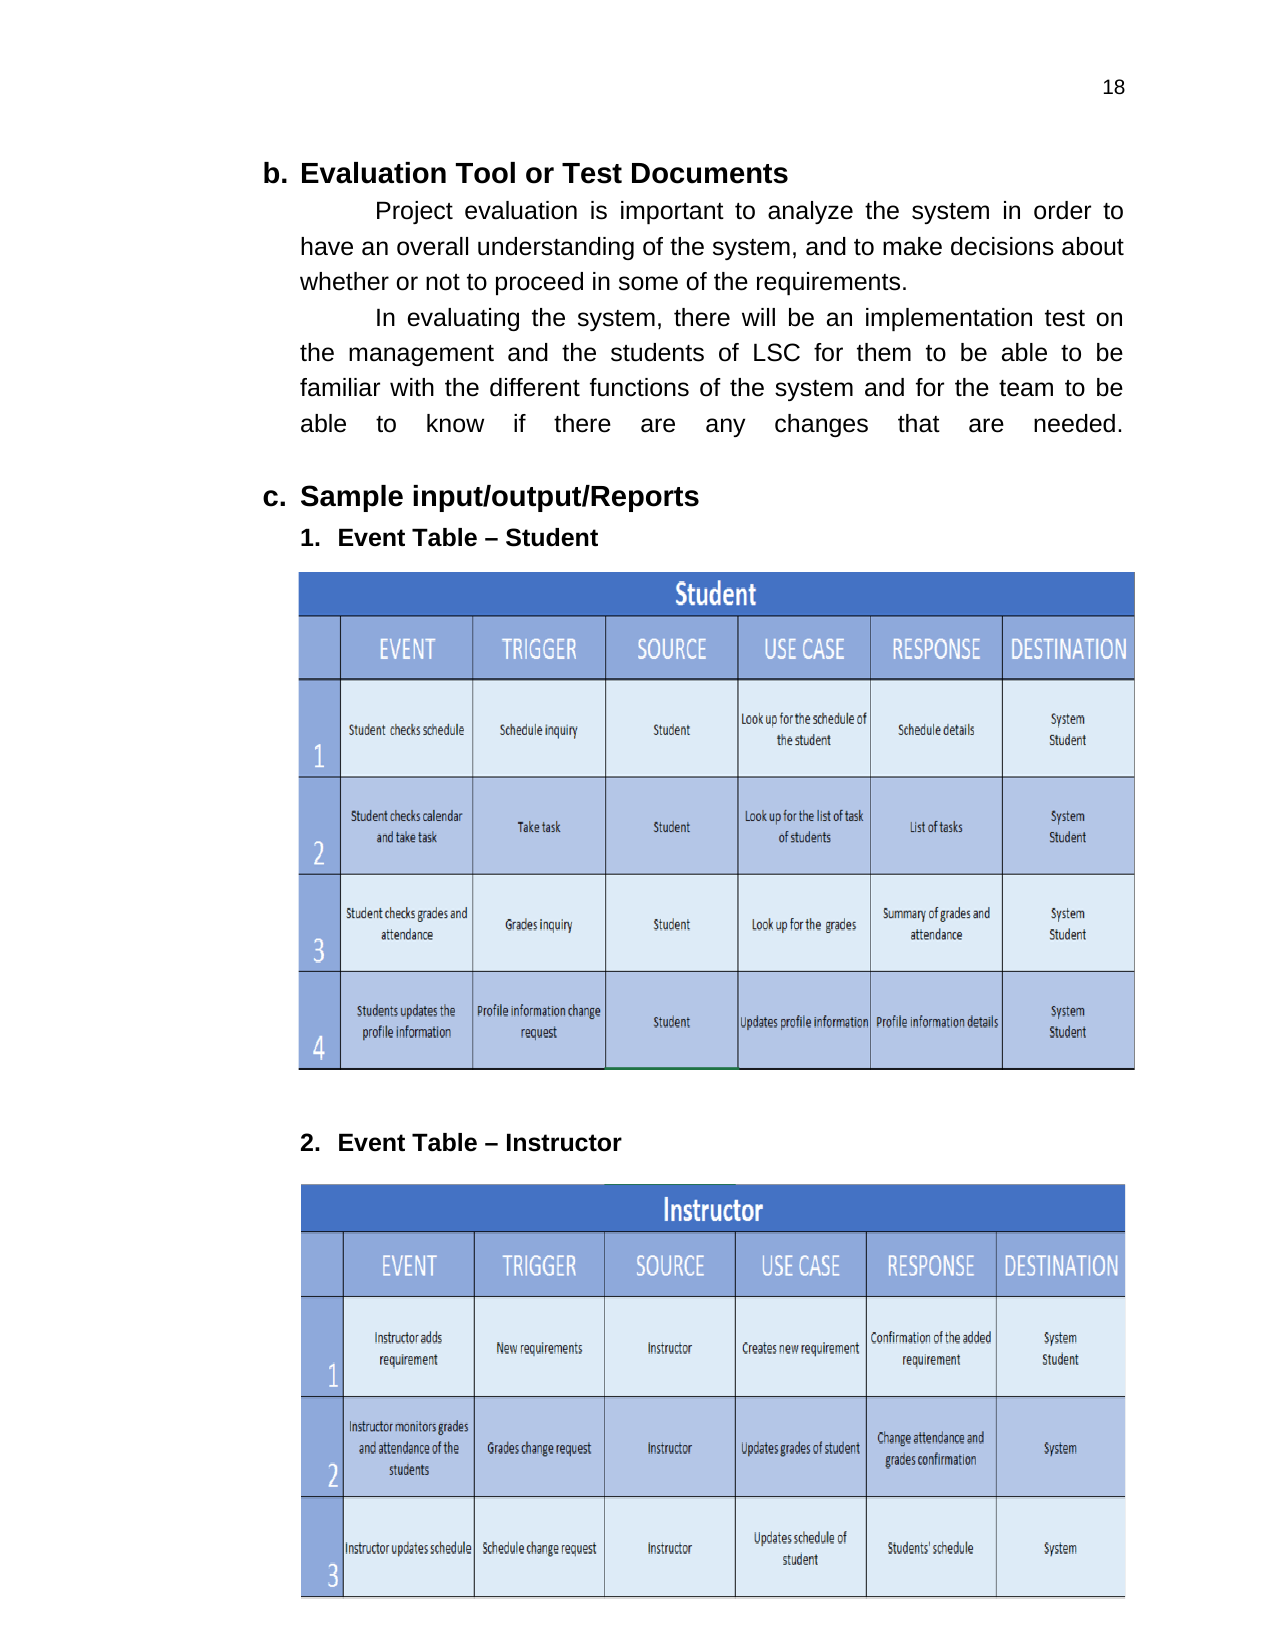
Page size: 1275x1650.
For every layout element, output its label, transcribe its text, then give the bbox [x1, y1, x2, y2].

subtitle Event Table – Instructor [300, 1121, 1125, 1156]
subtitle Evaluation Tool or Test Documents [262, 154, 1125, 189]
subtitle Event Table – Student [300, 517, 1125, 572]
subtitle Sample input/output/Reports [262, 477, 1125, 512]
picture [301, 1184, 1125, 1599]
text In evaluating the system, there will be an implementation test on the management and the students of LSC for them to be able to be familiar with the different functions of the system and for the team to be able to know if there are any changes that are needed. [300, 296, 1125, 473]
picture [298, 572, 1135, 1070]
text Project evaluation is important to analyze the system in order to have an overall understanding of the system, and to make decisions about whether or not to proceed in some of the requirements. [300, 189, 1125, 296]
